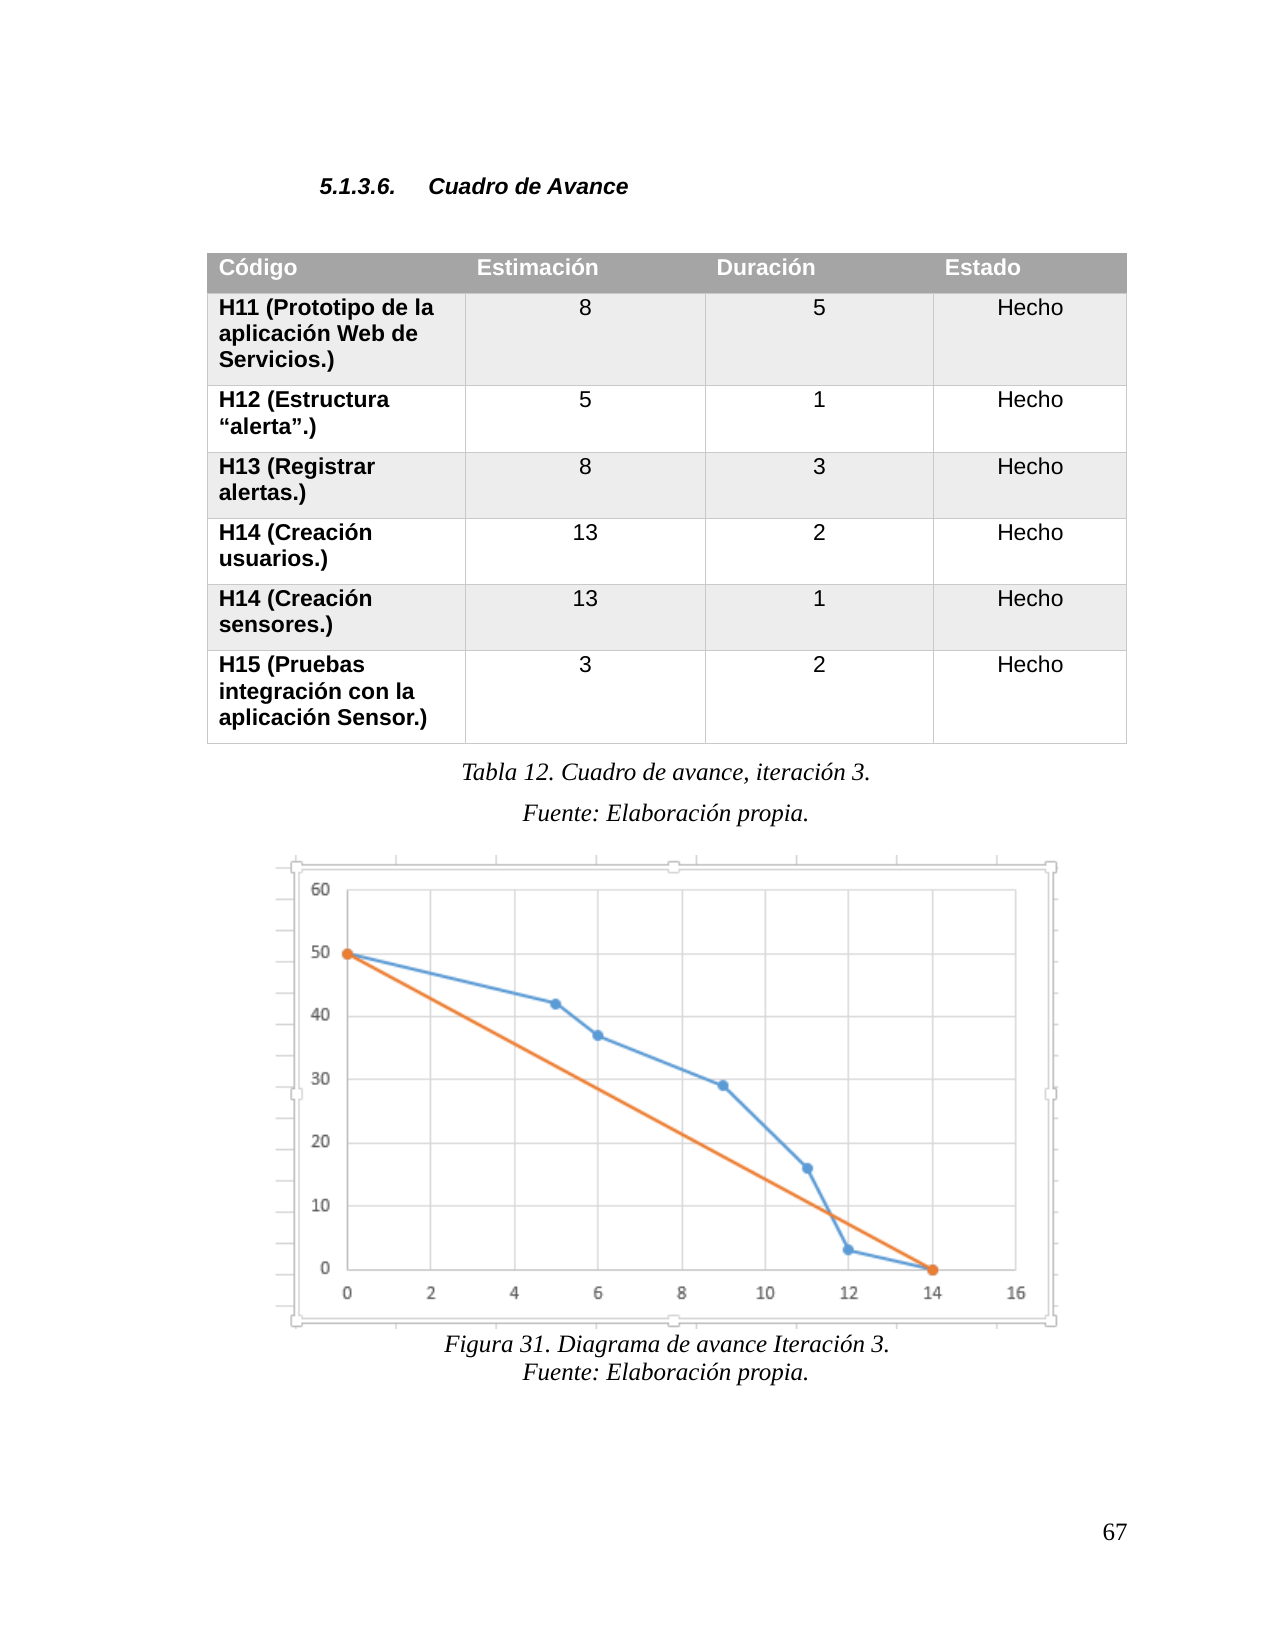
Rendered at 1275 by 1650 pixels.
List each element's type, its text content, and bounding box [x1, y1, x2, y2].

table_cell 5 [466, 386, 705, 452]
table_cell H14 (Creación sensores.) [208, 585, 465, 650]
table_cell 2 [706, 519, 933, 584]
table_header Duración [705, 254, 933, 293]
table_header Código [208, 254, 465, 293]
table_cell Hecho [934, 386, 1126, 452]
table_header Estado [933, 254, 1126, 293]
table_cell 8 [466, 453, 705, 518]
table_cell 1 [706, 585, 933, 650]
table_header Estimación [465, 254, 705, 293]
table_cell 2 [706, 651, 933, 743]
table_cell H12 (Estructura “alerta”.) [208, 386, 465, 452]
picture [275, 855, 1059, 1329]
subtitle Cuadro de Avance [319, 173, 1127, 199]
table_cell 3 [706, 453, 933, 518]
text Fuente: Elaboración propia. [207, 798, 1127, 827]
text Tabla 12. Cuadro de avance, iteración 3. [207, 757, 1127, 785]
table_cell H14 (Creación usuarios.) [208, 519, 465, 584]
table_cell 5 [706, 294, 933, 385]
table_cell 8 [466, 294, 705, 385]
table_cell H15 (Pruebas integración con la aplicación Sensor.) [208, 651, 465, 743]
table_cell Hecho [934, 519, 1126, 584]
table_cell H13 (Registrar alertas.) [208, 453, 465, 518]
table_cell 13 [466, 585, 705, 650]
table_cell Hecho [934, 651, 1126, 743]
table_cell 1 [706, 386, 933, 452]
table_cell Hecho [934, 453, 1126, 518]
table_cell H11 (Prototipo de la aplicación Web de Servicios.) [208, 294, 465, 385]
table_cell 13 [466, 519, 705, 584]
table_cell Hecho [934, 294, 1126, 385]
text Figura 31. Diagrama de avance Iteración 3. [207, 1329, 1127, 1357]
table_cell 3 [466, 651, 705, 743]
table_cell Hecho [934, 585, 1126, 650]
text Fuente: Elaboración propia. [207, 1357, 1127, 1386]
